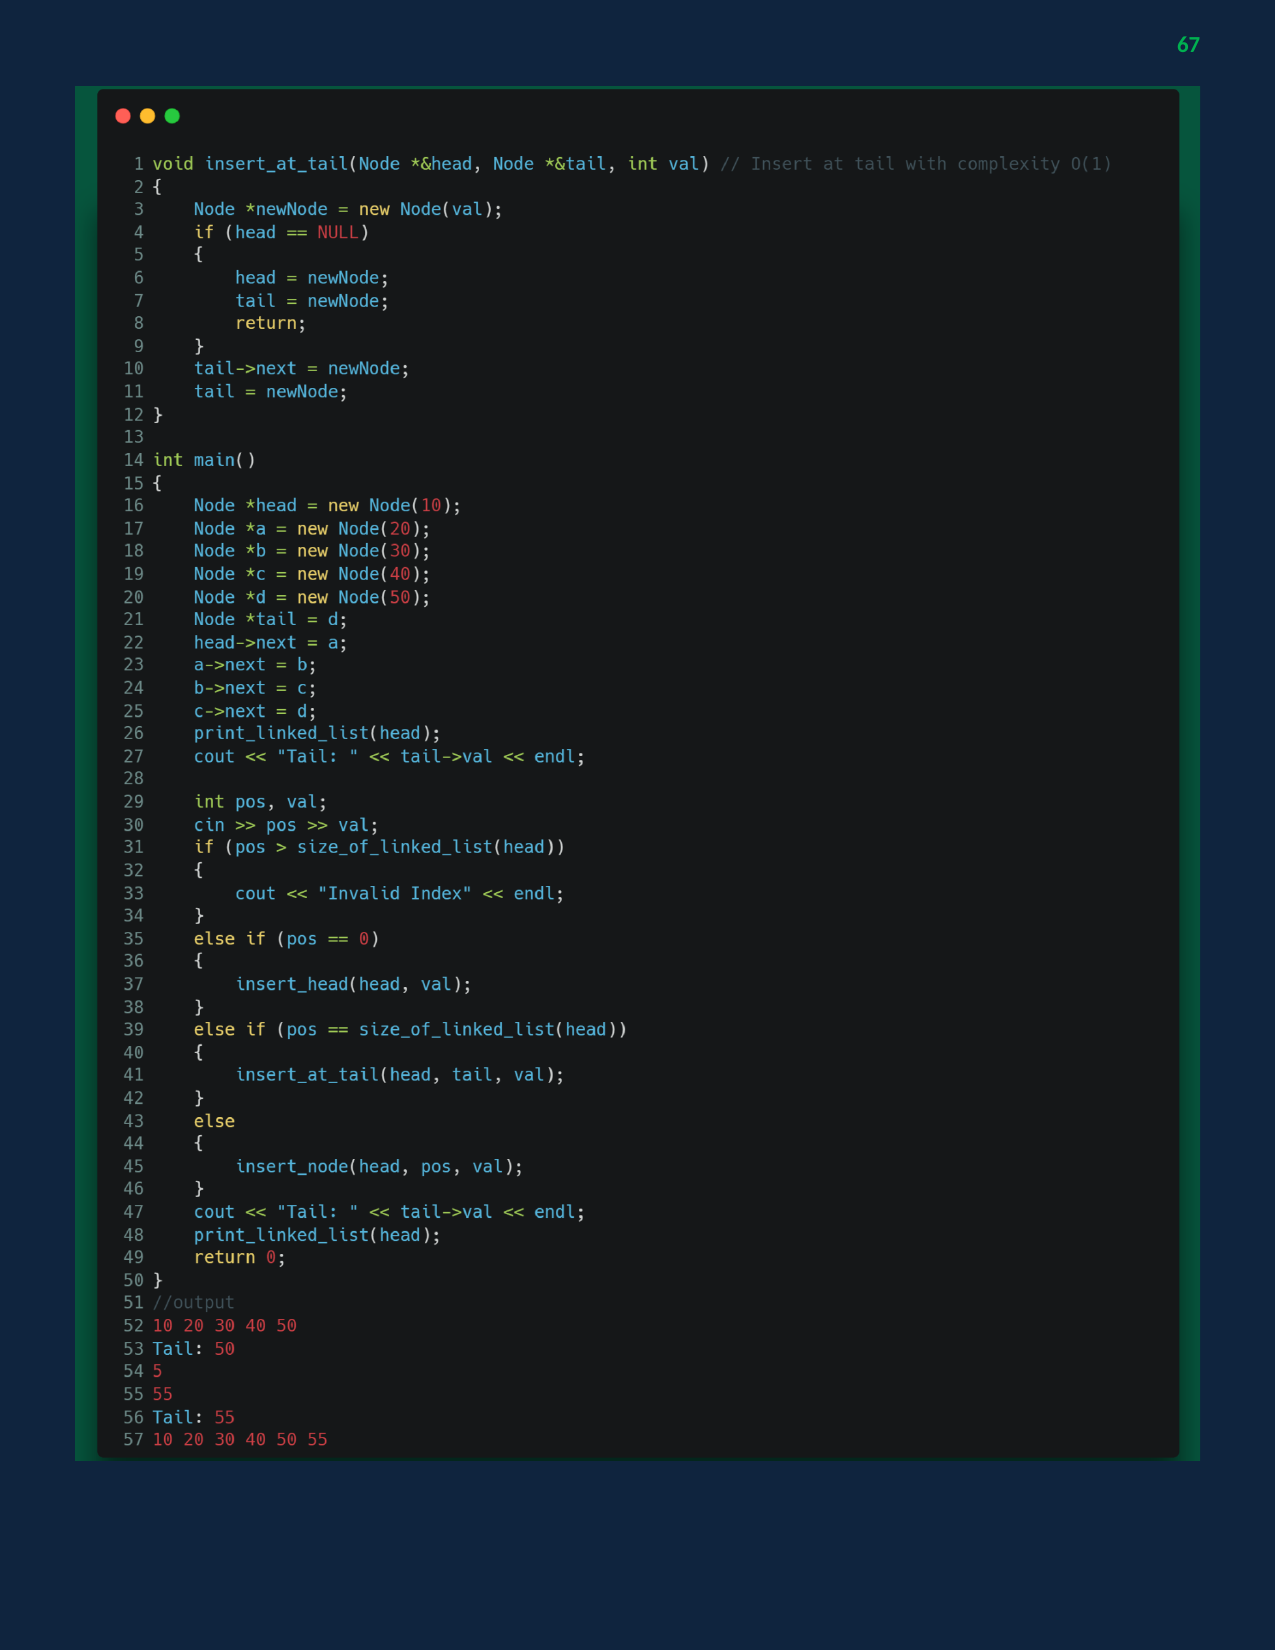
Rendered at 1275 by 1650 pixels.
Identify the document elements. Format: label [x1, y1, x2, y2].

picture [75, 86, 1200, 1461]
